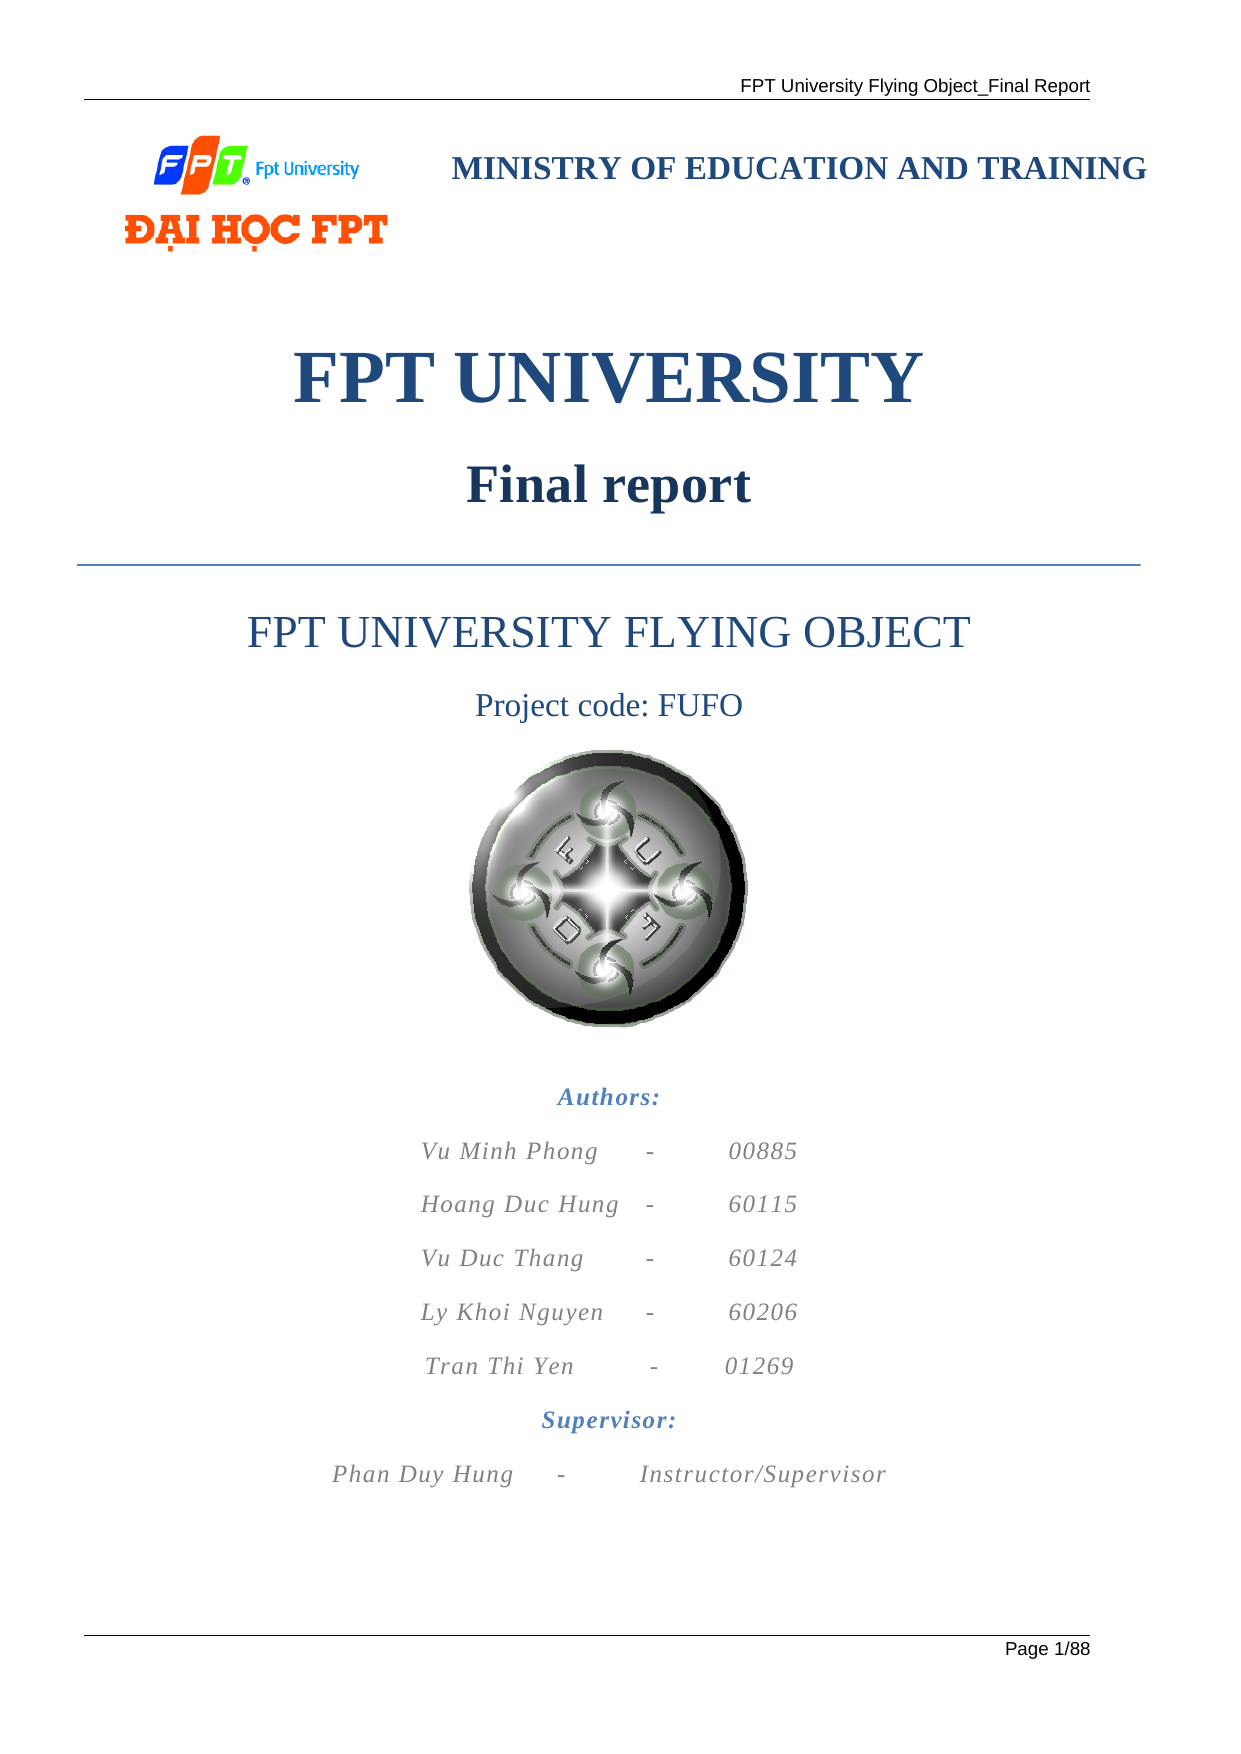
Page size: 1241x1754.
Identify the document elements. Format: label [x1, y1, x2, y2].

table_header [66, 122, 1176, 1597]
picture [89, 121, 423, 267]
picture [468, 750, 749, 1028]
